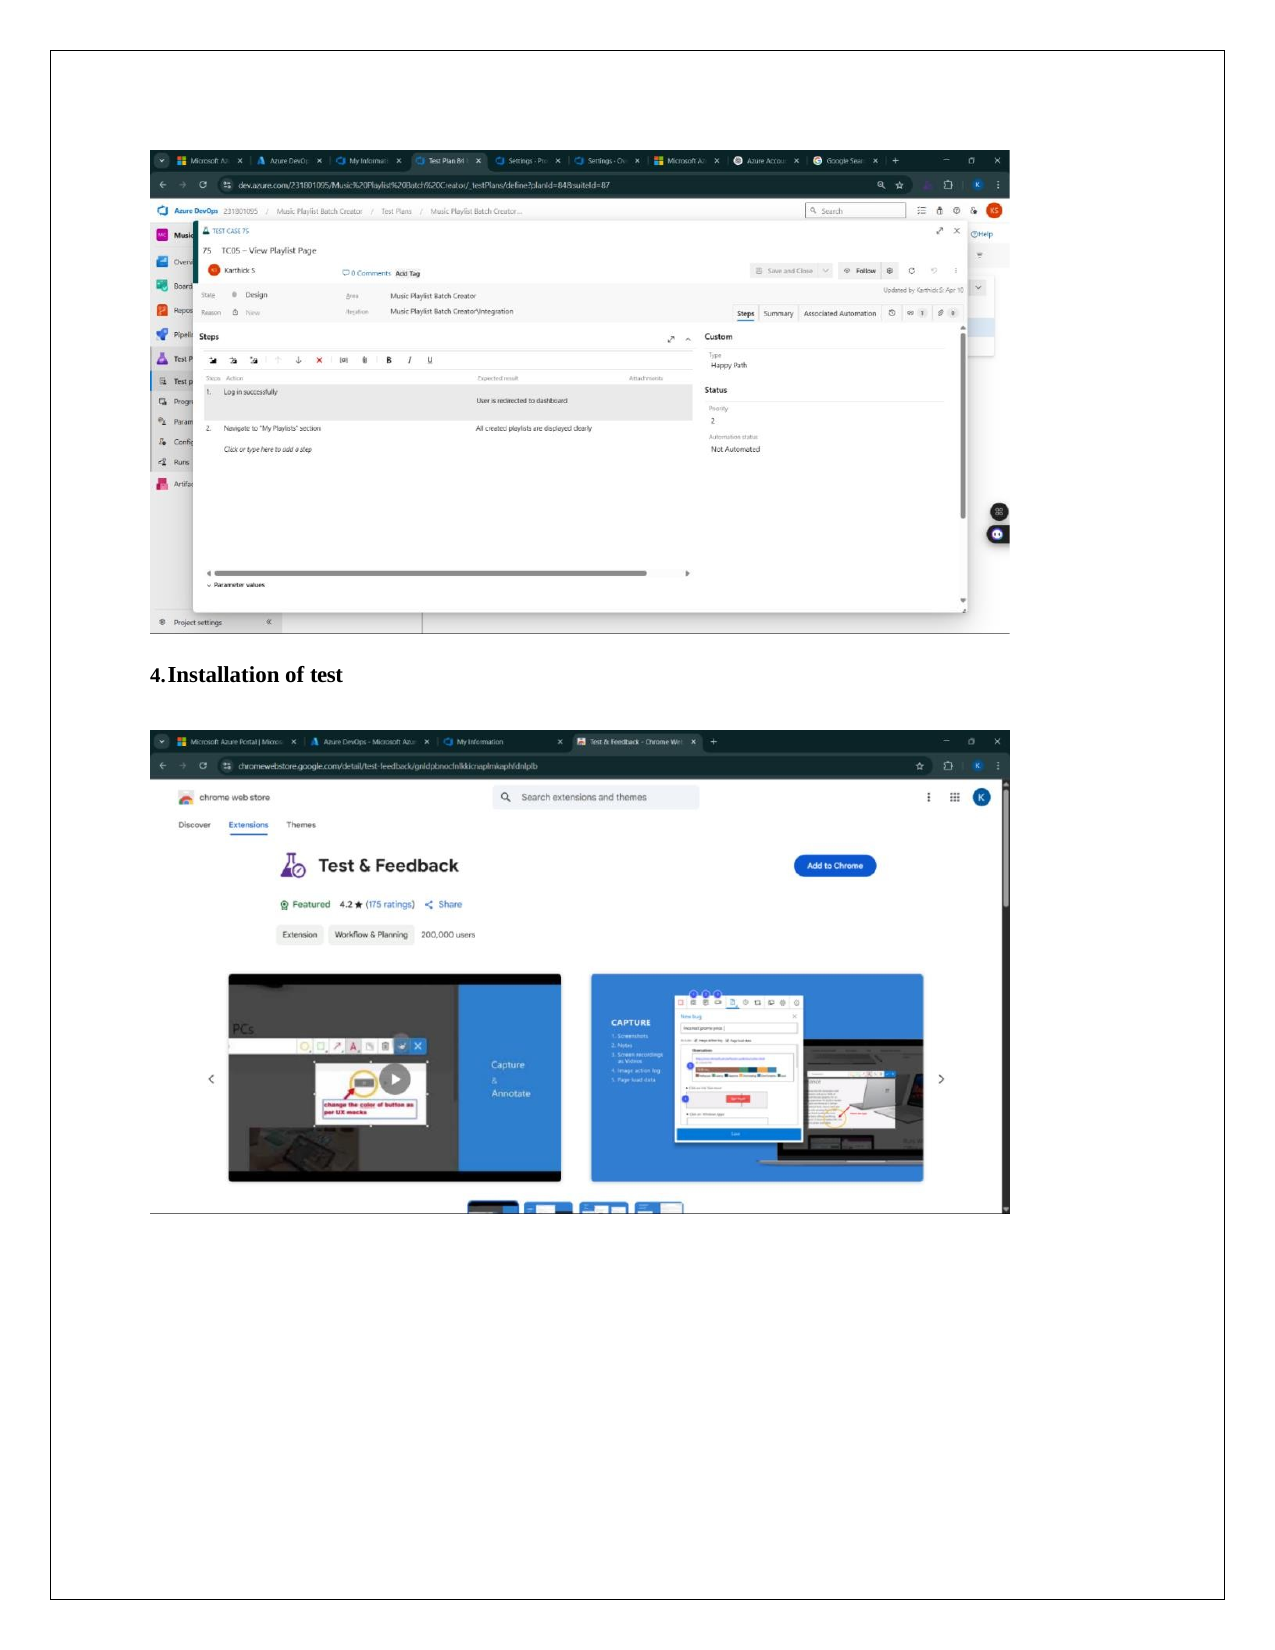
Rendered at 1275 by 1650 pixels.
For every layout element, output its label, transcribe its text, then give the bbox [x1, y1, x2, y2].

picture [150, 150, 1010, 634]
picture [150, 730, 1010, 1214]
list Installation of test [150, 661, 1162, 687]
